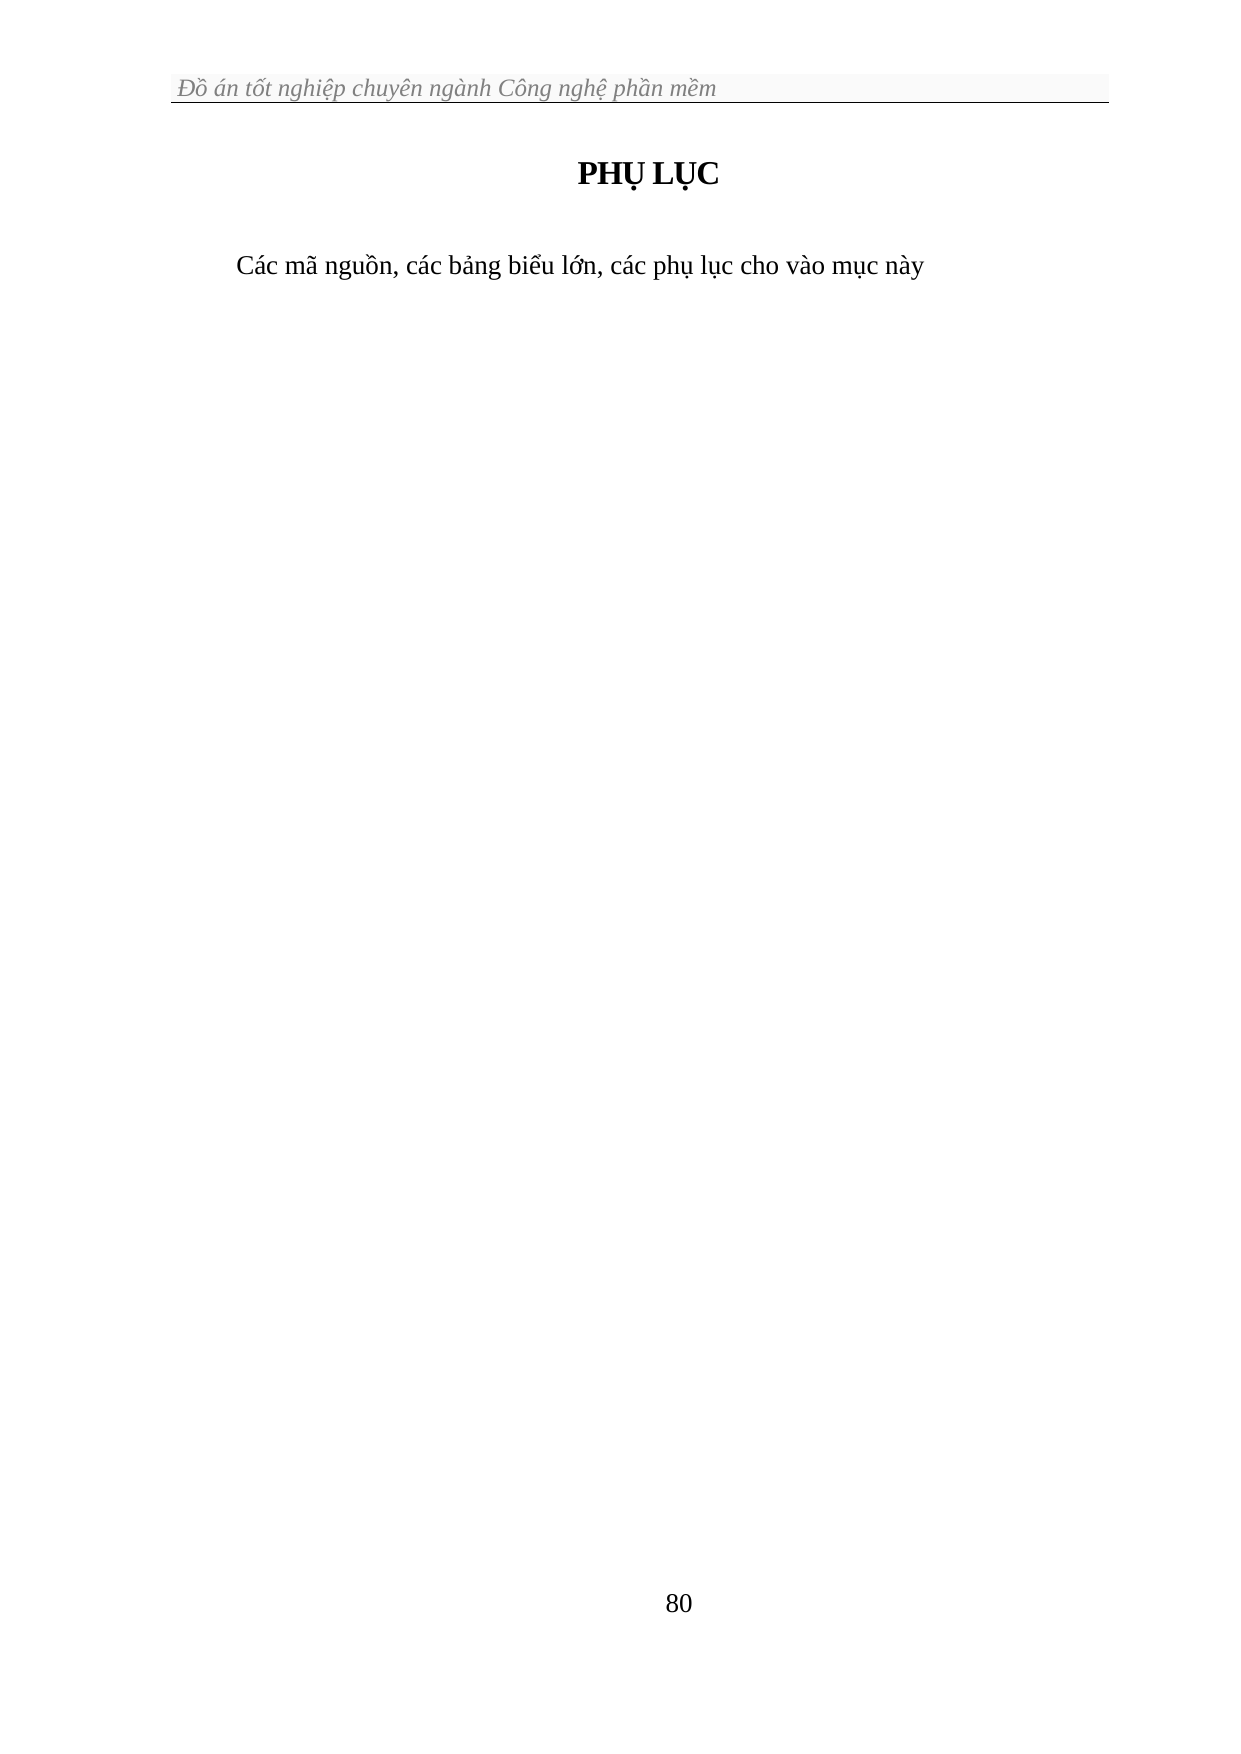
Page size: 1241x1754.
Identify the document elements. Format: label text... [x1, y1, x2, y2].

text Các mã nguồn, các bảng biểu lớn, các phụ lục cho vào mục này [177, 249, 1122, 280]
title PHỤ LỤC [177, 153, 1122, 192]
